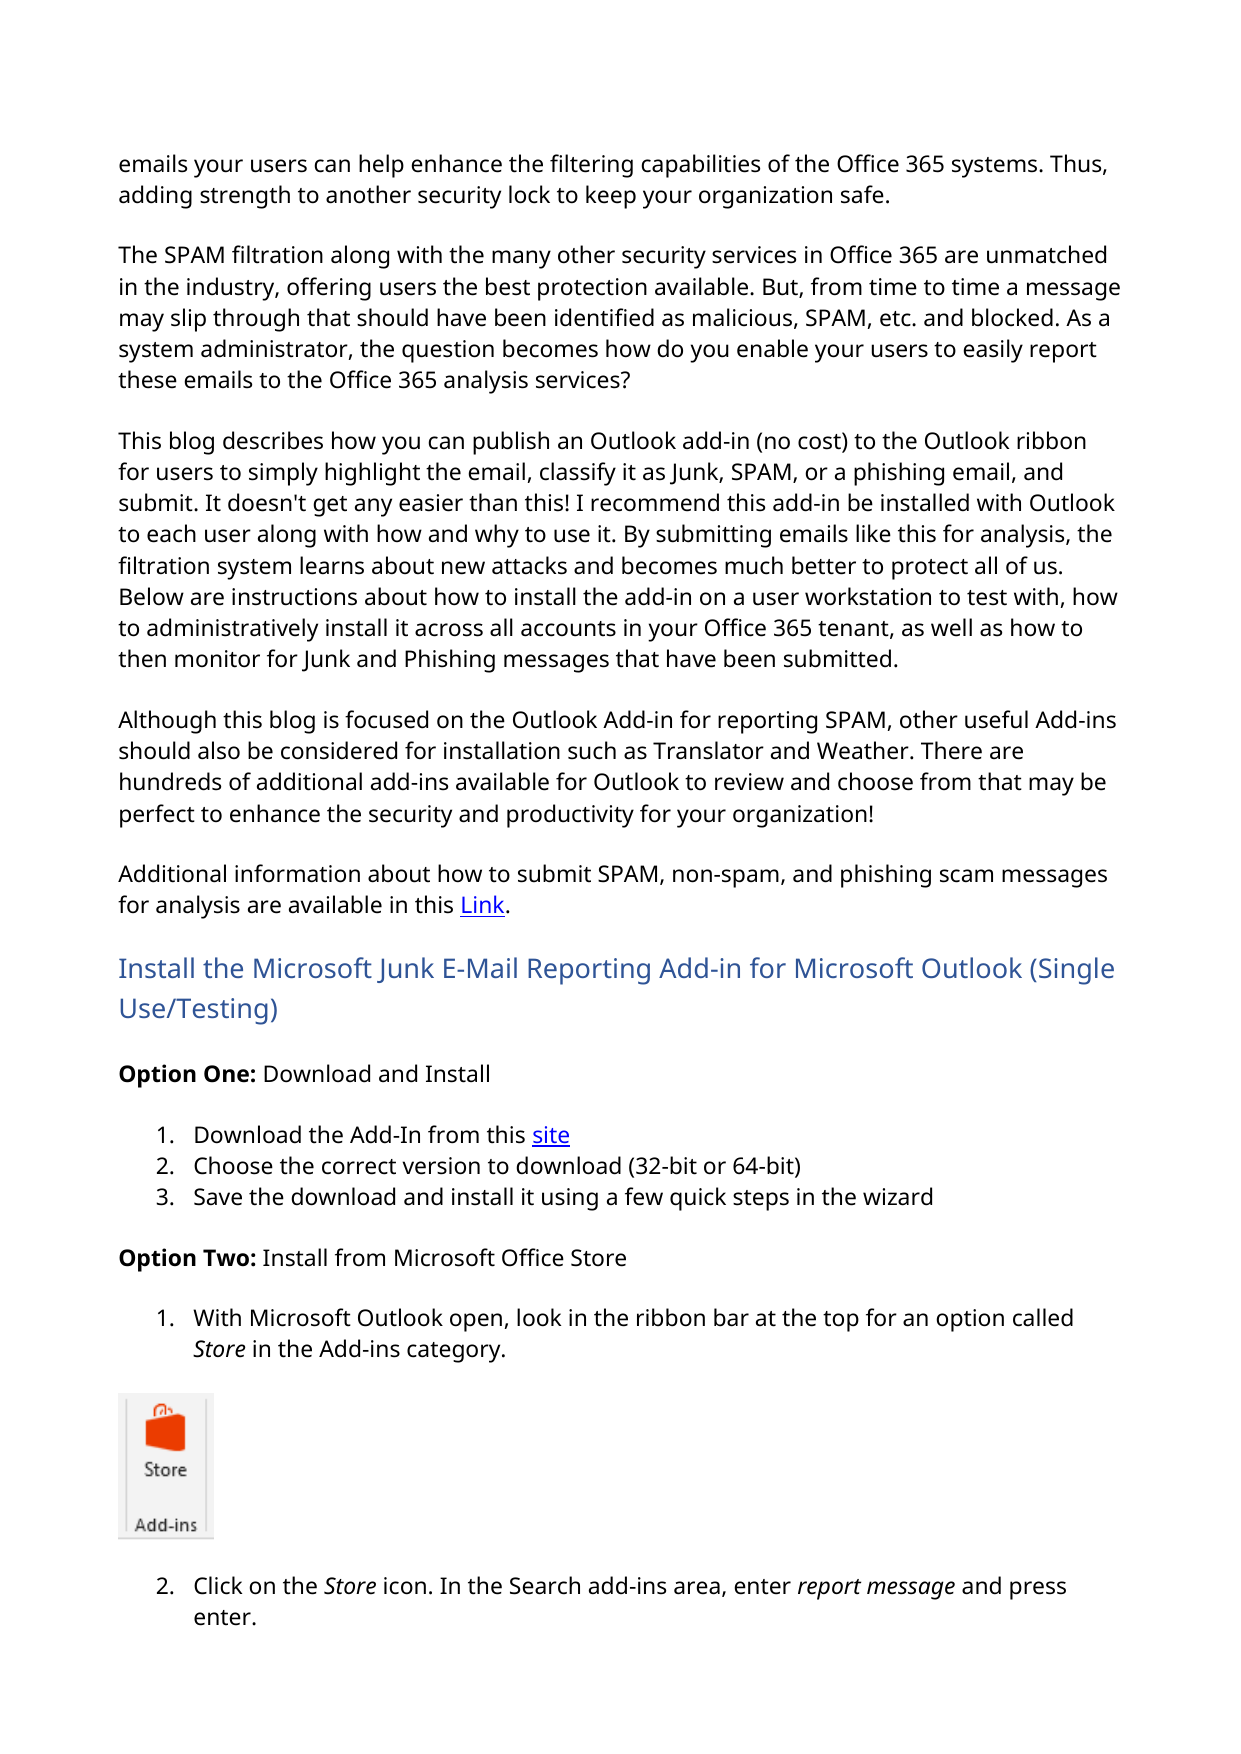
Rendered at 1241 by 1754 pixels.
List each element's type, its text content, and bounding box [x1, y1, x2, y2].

list Click on the Store icon. In the Search add-ins area, enter report message and press enter. [156, 1569, 1122, 1632]
picture [118, 1393, 214, 1541]
text This blog describes how you can publish an Outlook add-in (no cost) to the Outlook ribbon for users to simply highlight the email, classify it as Junk, SPAM, or a phishing email, and submit. It doesn't get any easier than this! I recommend this add-in be installed with Outlook to each user along with how and why to use it. By submitting emails like this for analysis, the filtration system learns about new attacks and becomes much better to protect all of us. Below are instructions about how to install the add-in on a user workstation to test with, how to administratively install it across all accounts in your Office 365 tenant, as well as how to then monitor for Junk and Phishing messages that have been submitted. [118, 425, 1122, 675]
list Download the Add-In from this site [156, 1119, 1122, 1150]
list With Microsoft Outlook open, look in the ribbon bar at the top for an option called Store in the Add-ins category. [156, 1302, 1122, 1365]
list Choose the correct version to download (32-bit or 64-bit) [156, 1150, 1122, 1181]
text Option Two: Install from Microsoft Office Store [118, 1242, 1122, 1273]
text The SPAM filtration along with the many other security services in Office 365 are unmatched in the industry, offering users the best protection available. But, from time to time a message may slip through that should have been identified as malicious, SPAM, etc. and blocked. As a system administrator, the question becomes how do you enable your users to easily report these emails to the Office 365 analysis services? [118, 239, 1122, 396]
subtitle Install the Microsoft Junk E-Mail Reporting Add-in for Microsoft Outlook (Single Use/Testing) [118, 950, 1122, 1026]
text Additional information about how to submit SPAM, non-spam, and phishing scam messages for analysis are available in this Link. [118, 858, 1122, 921]
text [118, 148, 1122, 210]
text Option One: Download and Install [118, 1058, 1122, 1090]
text Although this blog is focused on the Outlook Add-in for reporting SPAM, other useful Add-ins should also be considered for installation such as Translator and Weather. There are hundreds of additional add-ins available for Outlook to review and choose from that may be perfect to enhance the security and productivity for your organization! [118, 704, 1122, 829]
list Save the download and install it using a few quick steps in the wizard [156, 1181, 1122, 1213]
